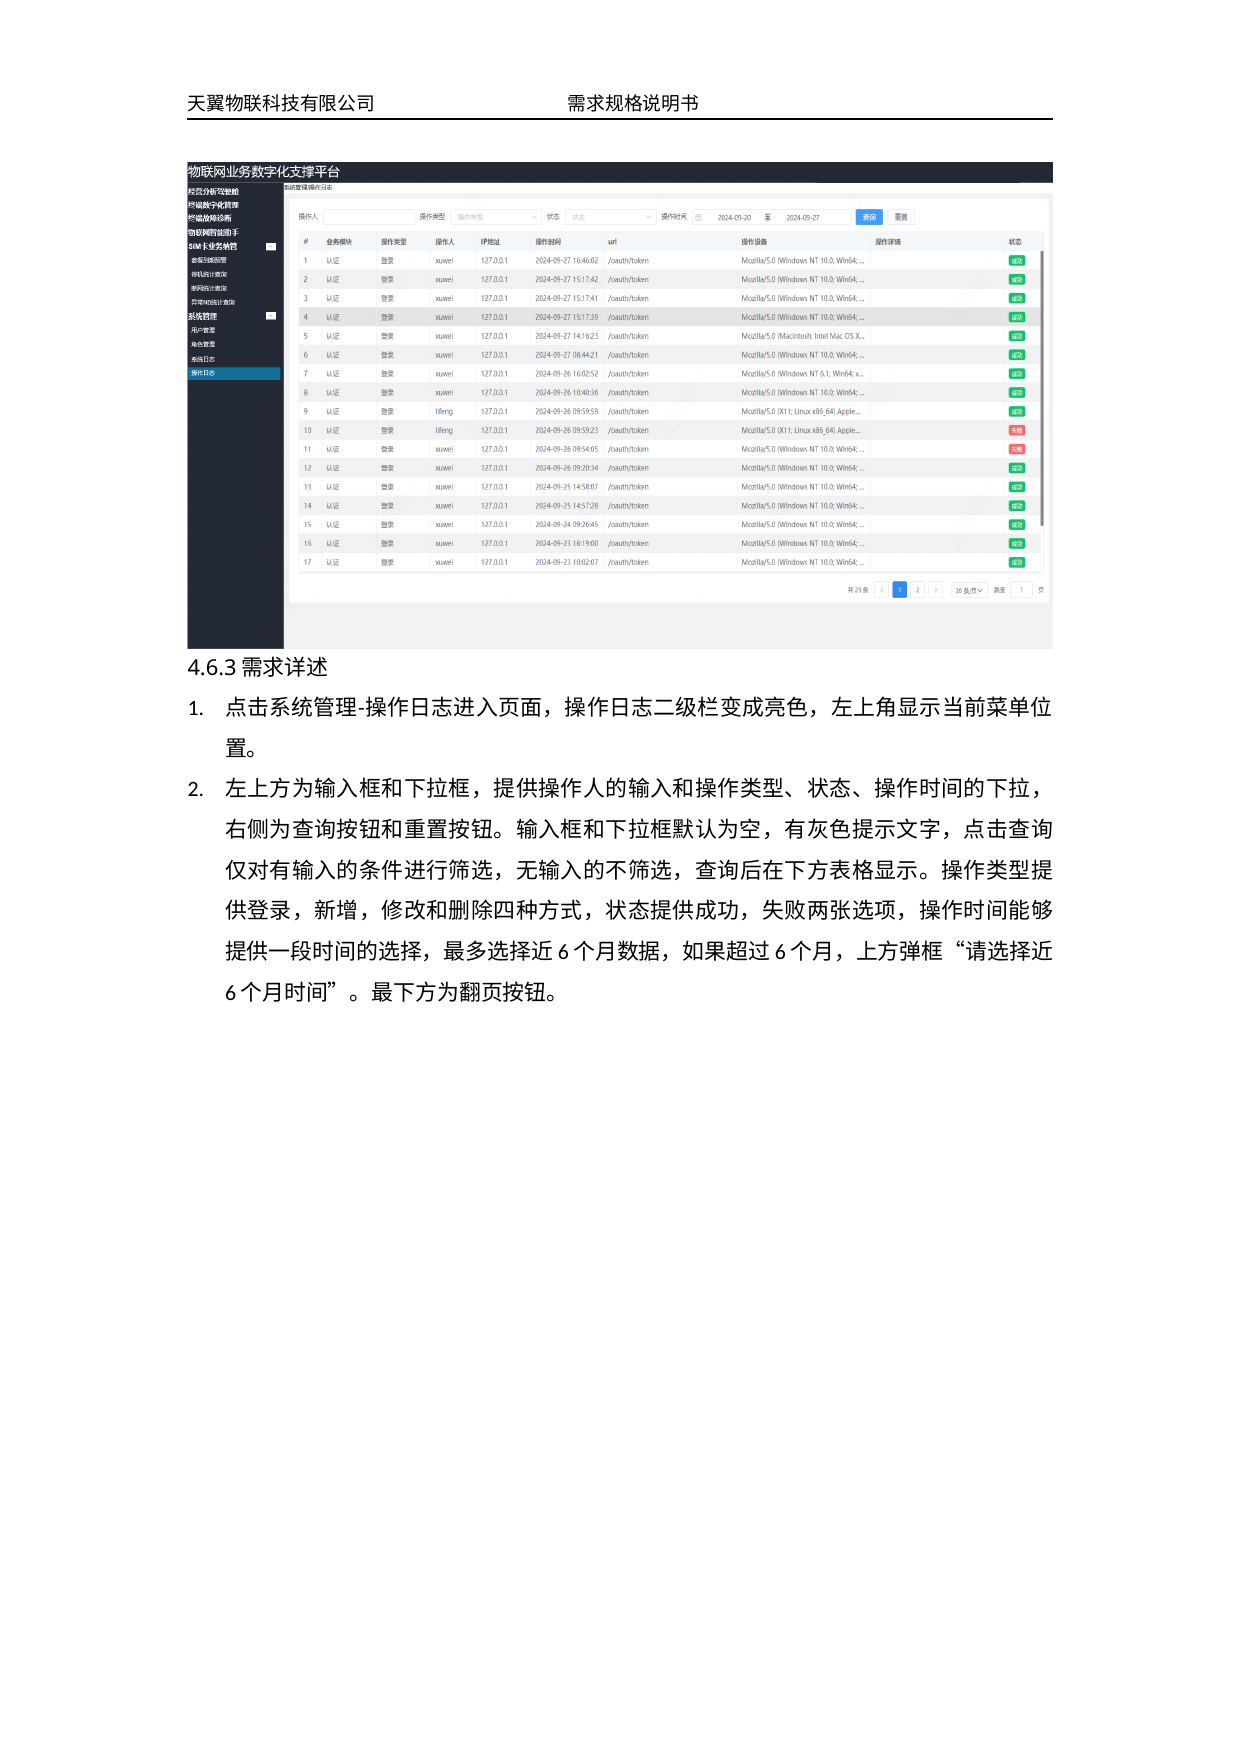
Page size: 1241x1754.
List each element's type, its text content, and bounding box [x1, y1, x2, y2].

list 左上方为输入框和下拉框，提供操作人的输入和操作类型、状态、操作时间的下拉，右侧为查询按钮和重置按钮。输入框和下拉框默认为空，有灰色提示文字，点击查询仅对有输入的条件进行筛选，无输入的不筛选，查询后在下方表格显示。操作类型提供登录，新增，修改和删除四种方式，状态提供成功，失败两张选项，操作时间能够提供一段时间的选择，最多选择近6个月数据，如果超过6个月，上方弹框“请选择近6个月时间”。最下方为翻页按钮。 [187, 771, 1053, 1007]
text 4.6.3需求详述 [187, 649, 1053, 682]
list 点击系统管理-操作日志进入页面，操作日志二级栏变成亮色，左上角显示当前菜单位置。 [187, 690, 1053, 763]
picture [187, 162, 1053, 649]
